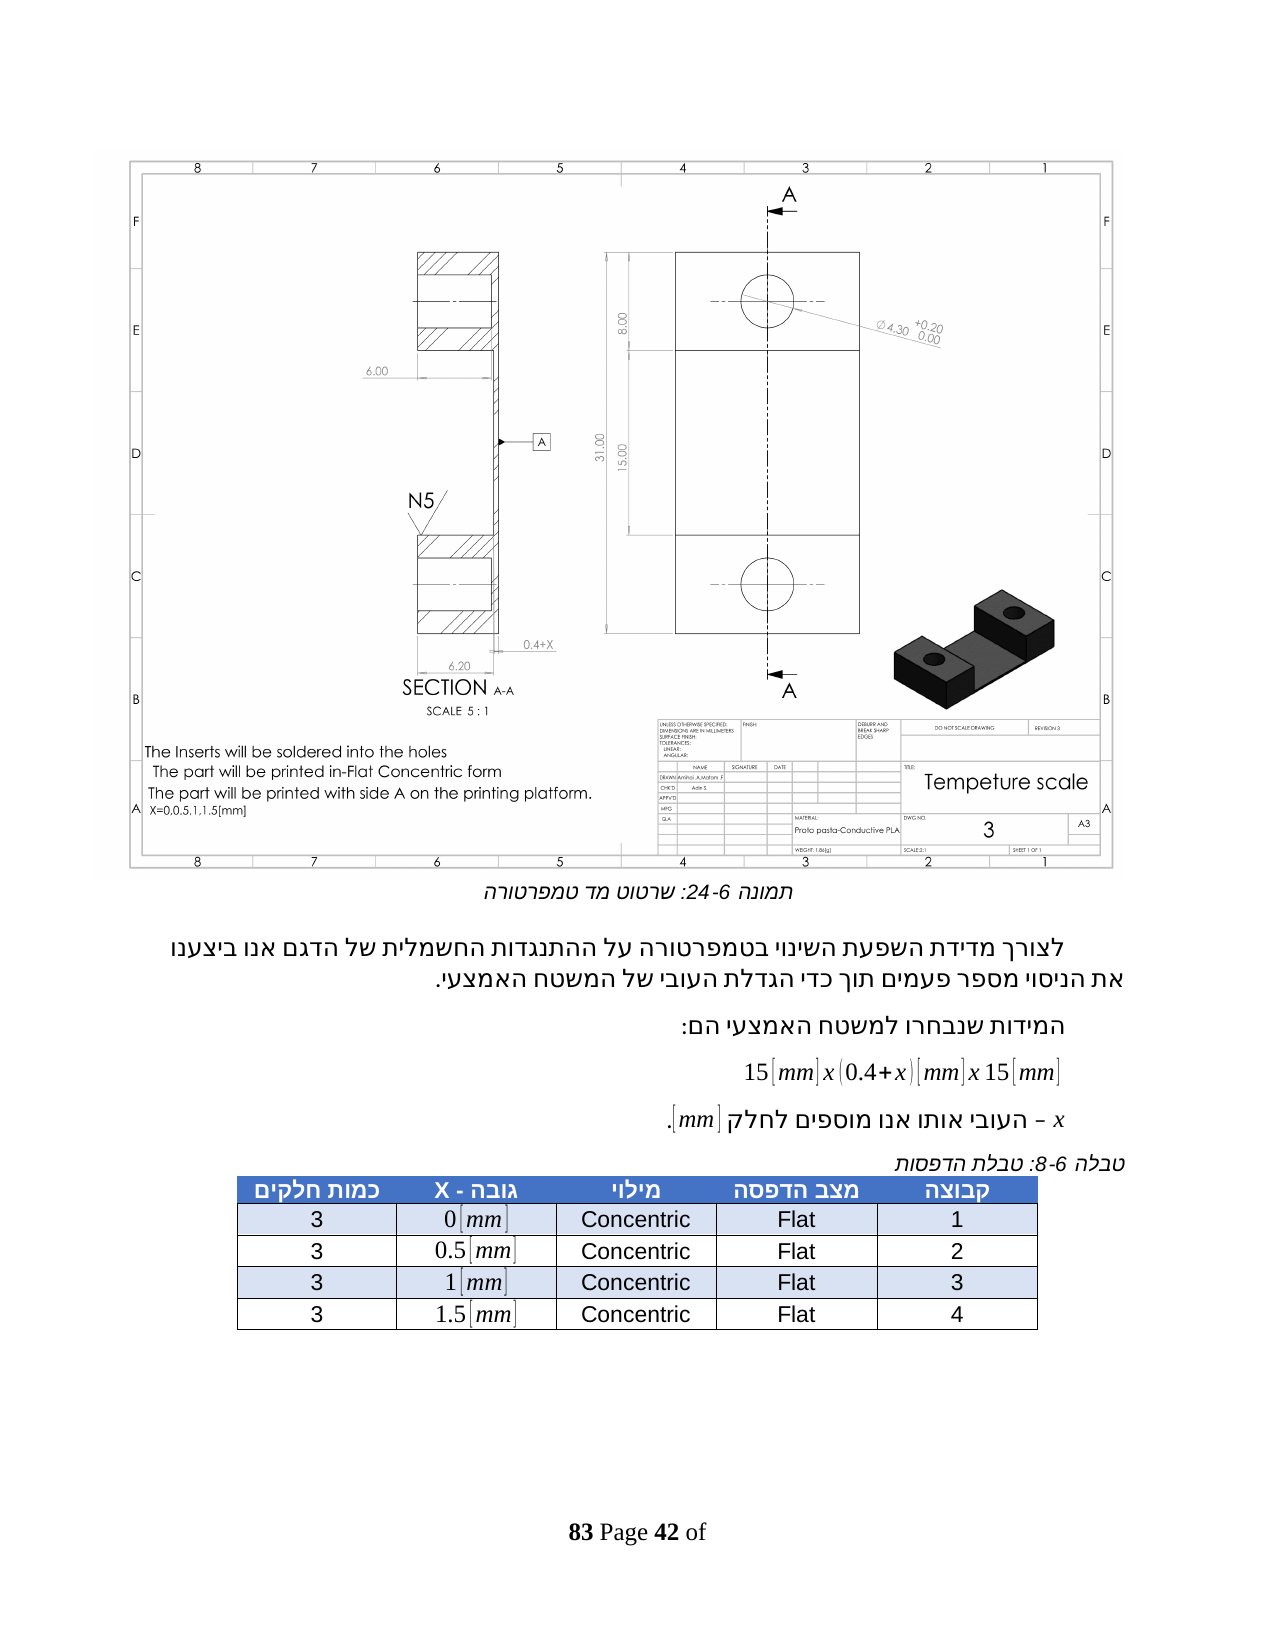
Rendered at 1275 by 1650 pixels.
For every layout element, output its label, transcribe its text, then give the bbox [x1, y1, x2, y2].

table_cell Flat [717, 1299, 877, 1329]
table_cell Flat [717, 1204, 877, 1234]
table_cell 3 [238, 1267, 396, 1298]
table_header קבוצה [878, 1177, 1037, 1203]
table_header גובה - X [397, 1177, 556, 1203]
table_cell 3 [878, 1267, 1037, 1298]
table_cell [397, 1267, 556, 1298]
table_cell Concentric [557, 1267, 716, 1298]
picture [93, 150, 1125, 880]
table_header כמות חלקים [238, 1177, 396, 1203]
table_cell 3 [238, 1299, 396, 1329]
table_cell 4 [878, 1299, 1037, 1329]
text – העובי אותו אנו מוספים לחלק . [150, 1104, 1125, 1135]
table_cell Concentric [557, 1299, 716, 1329]
text המידות שנבחרו למשטח האמצעי הם: [150, 1010, 1125, 1040]
table_cell Concentric [557, 1236, 716, 1266]
table_header מילוי [557, 1177, 716, 1203]
table_header מצב הדפסה [717, 1177, 877, 1203]
table_cell 3 [238, 1204, 396, 1234]
table_cell [397, 1299, 556, 1329]
table_cell 1 [878, 1204, 1037, 1234]
table_cell Concentric [557, 1204, 716, 1234]
table_cell [397, 1204, 556, 1234]
text לצורך מדידת השפעת השינוי בטמפרטורה על ההתנגדות החשמלית של הדגם אנו ביצענו את הניסוי מספר פעמים תוך כדי הגדלת העובי של המשטח האמצעי. [150, 932, 1125, 993]
table_cell [397, 1236, 556, 1266]
table_cell 3 [238, 1236, 396, 1266]
table_cell 2 [878, 1236, 1037, 1266]
table_cell Flat [717, 1267, 877, 1298]
table_cell Flat [717, 1236, 877, 1266]
